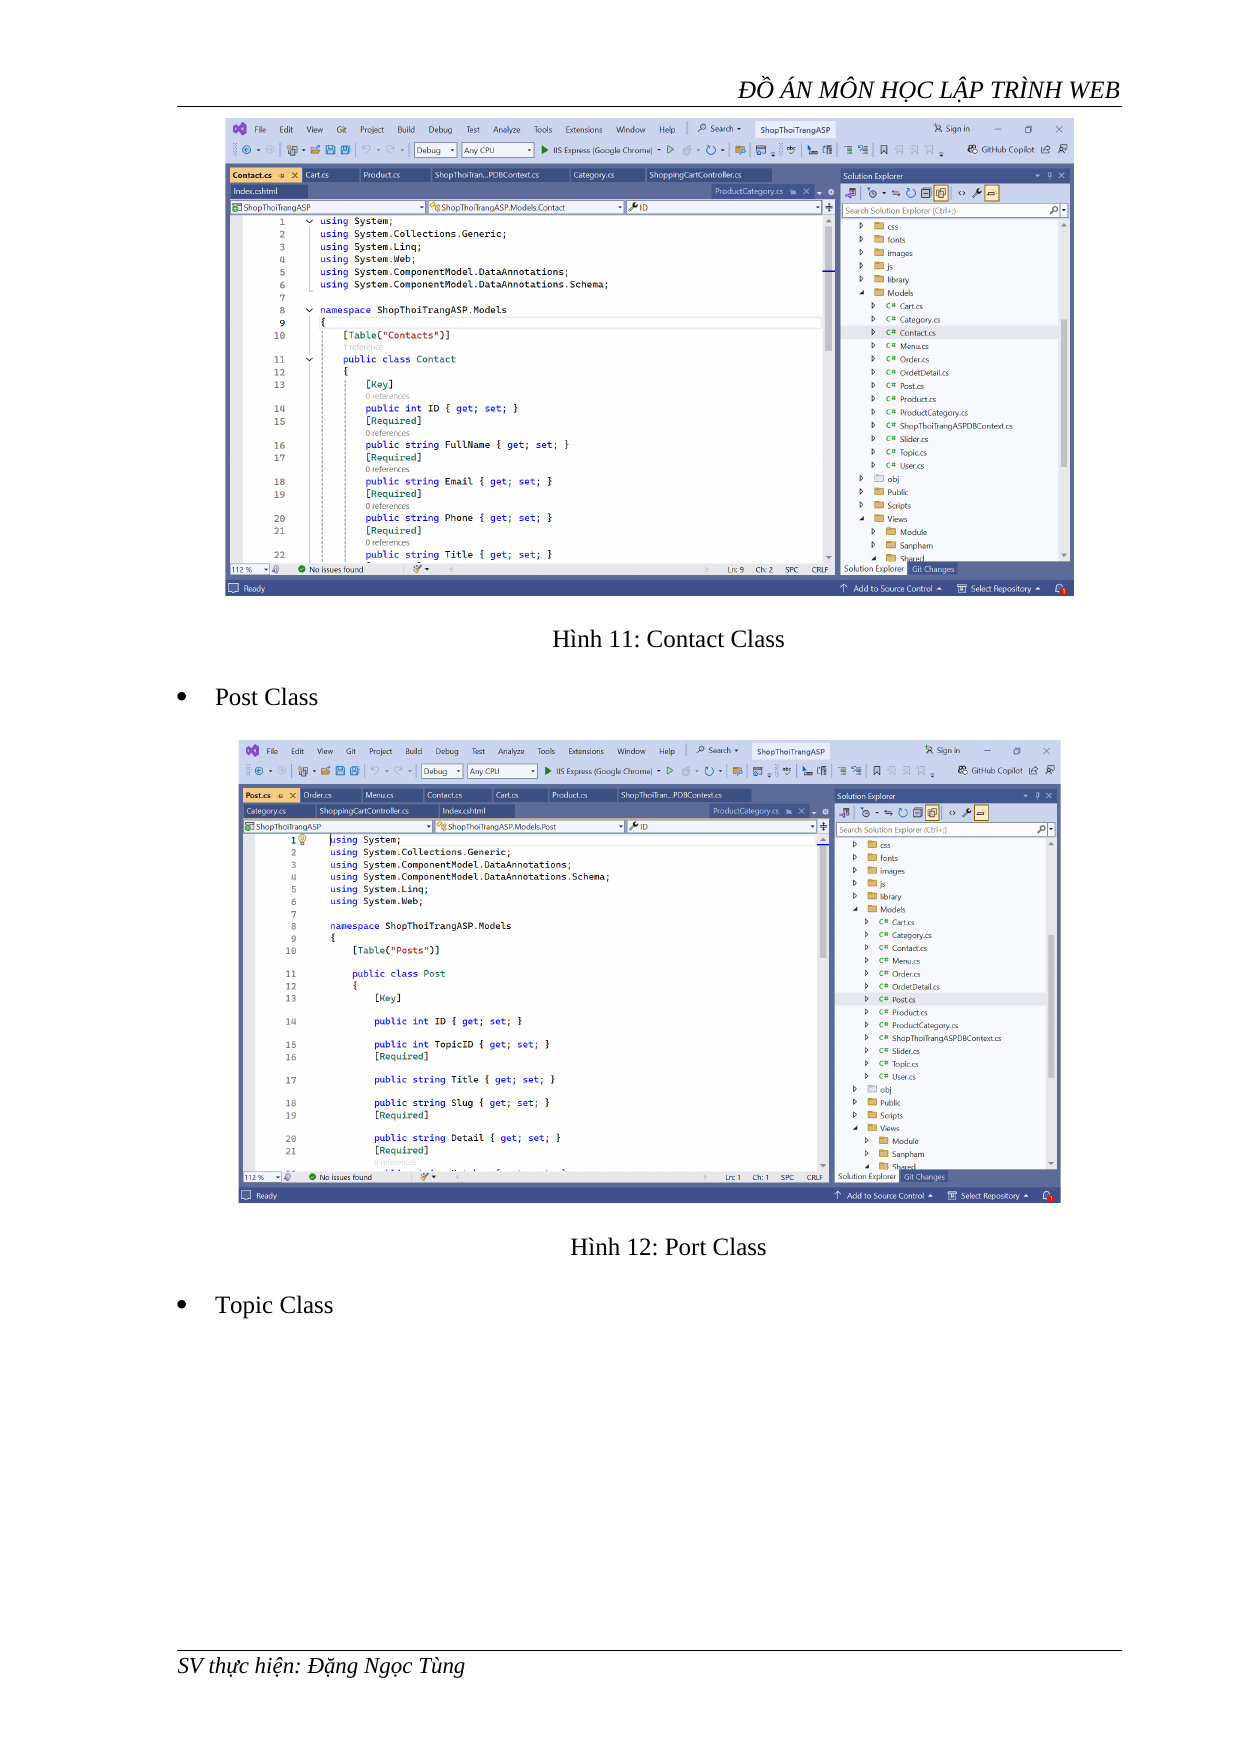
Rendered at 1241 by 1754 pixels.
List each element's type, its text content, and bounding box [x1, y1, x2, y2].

picture [238, 740, 1061, 1203]
list Topic Class [177, 1290, 1122, 1318]
list Post Class [177, 682, 1122, 711]
picture [225, 118, 1074, 596]
text Hình 12: Port Class [215, 1232, 1122, 1261]
text Hình 11: Contact Class [215, 624, 1122, 653]
